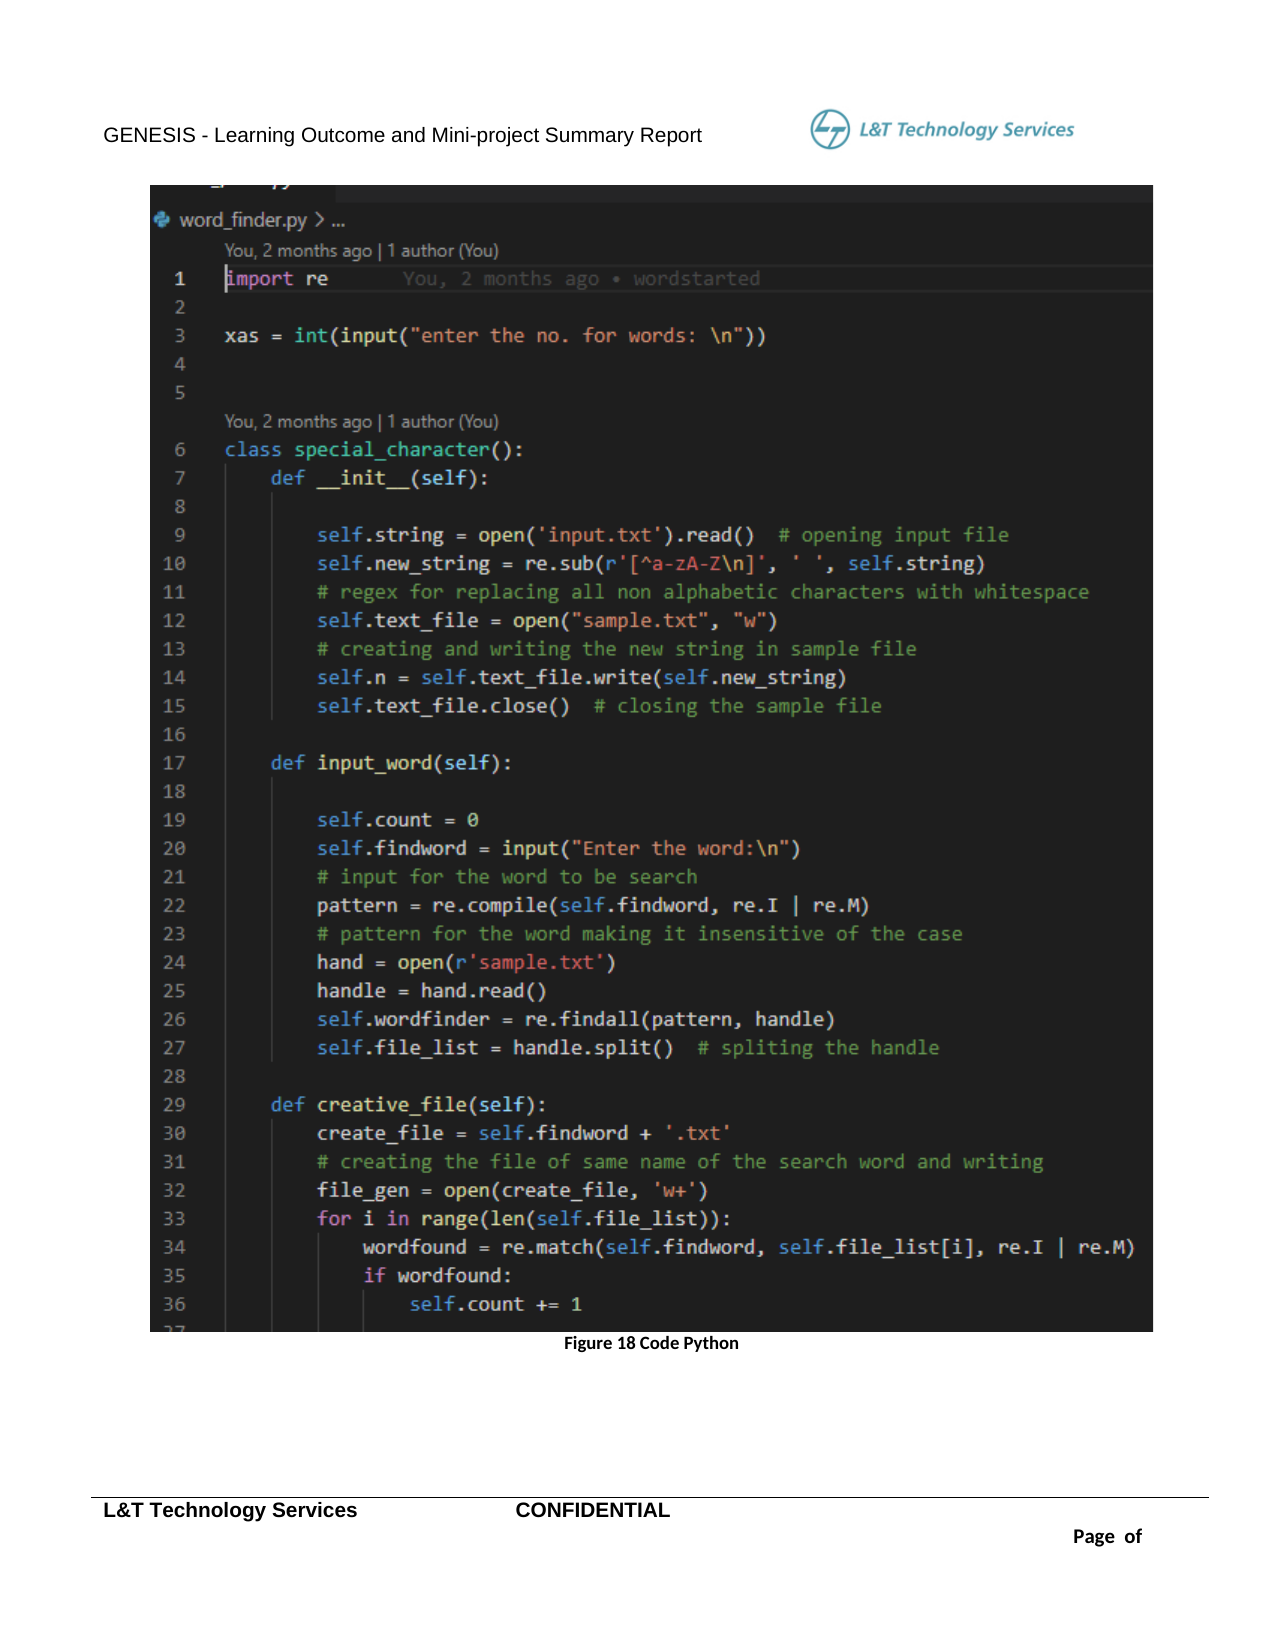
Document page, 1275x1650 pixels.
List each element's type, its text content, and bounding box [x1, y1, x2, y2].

picture [150, 185, 1154, 1332]
picture [808, 98, 1075, 162]
